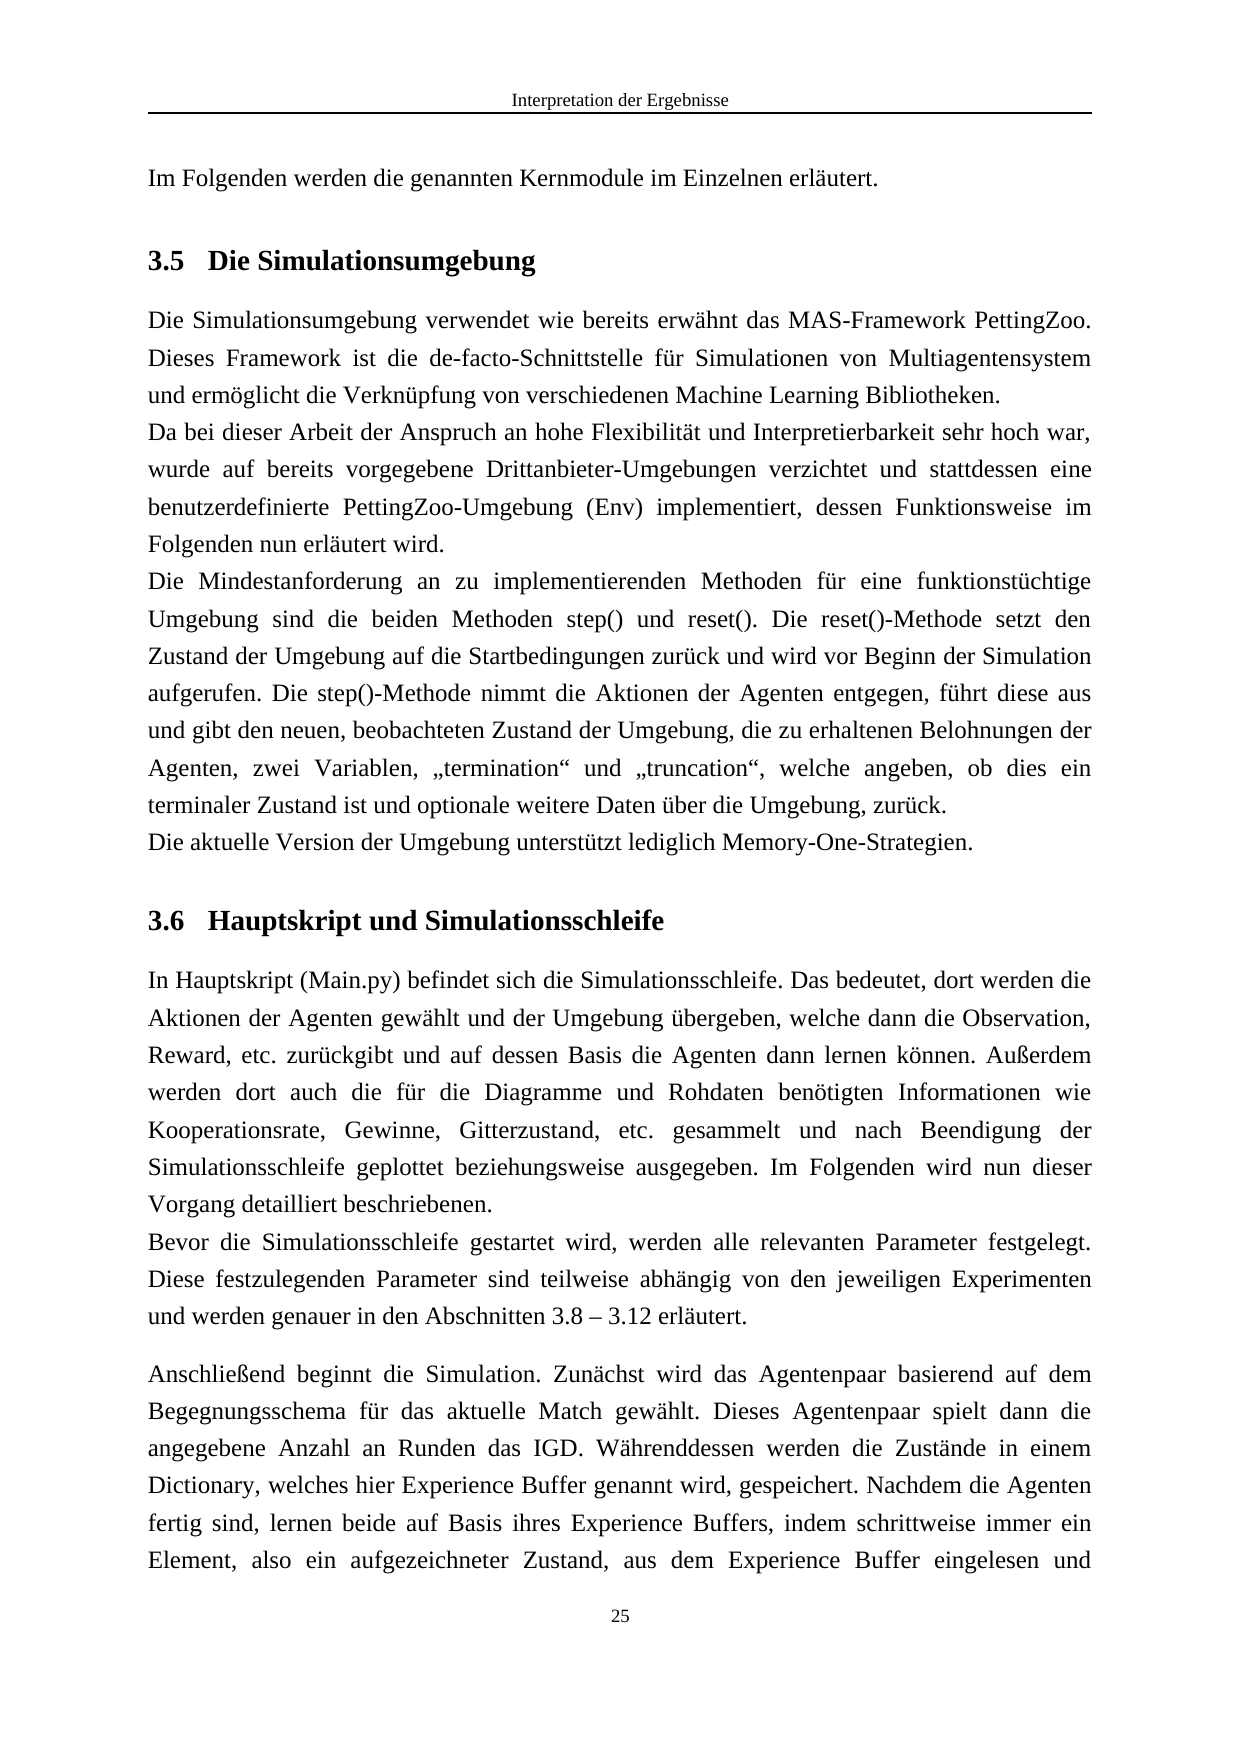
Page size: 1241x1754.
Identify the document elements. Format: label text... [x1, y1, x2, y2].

text Im Folgenden werden die genannten Kernmodule im Einzelnen erläutert. [148, 161, 1092, 194]
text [148, 1357, 1092, 1576]
text Die Simulationsumgebung verwendet wie bereits erwähnt das MAS-Framework PettingZoo. Dieses Framework ist die de-facto-Schnittstelle für Simulationen von Multiagentensystem und ermöglicht die Verknüpfung von verschiedenen Machine Learning Bibliotheken. Da bei dieser Arbeit der Anspruch an hohe Flexibilität und Interpretierbarkeit sehr hoch war, wurde auf bereits vorgegebene Drittanbieter-Umgebungen verzichtet und stattdessen eine benutzerdefinierte PettingZoo-Umgebung (Env) implementiert, dessen Funktionsweise im Folgenden nun erläutert wird. Die Mindestanforderung an zu implementierenden Methoden für eine funktionstüchtige Umgebung sind die beiden Methoden step() und reset(). Die reset()-Methode setzt den Zustand der Umgebung auf die Startbedingungen zurück und wird vor Beginn der Simulation aufgerufen. Die step()-Methode nimmt die Aktionen der Agenten entgegen, führt diese aus und gibt den neuen, beobachteten Zustand der Umgebung, die zu erhaltenen Belohnungen der Agenten, zwei Variablen, „termination“ und „truncation“, welche angeben, ob dies ein terminaler Zustand ist und optionale weitere Daten über die Umgebung, zurück. Die aktuelle Version der Umgebung unterstützt lediglich Memory-One-Strategien. [148, 303, 1092, 858]
subtitle Die Simulationsumgebung [148, 227, 1092, 292]
subtitle Hauptskript und Simulationsschleife [148, 887, 1092, 952]
text In Hauptskript (Main.py) befindet sich die Simulationsschleife. Das bedeutet, dort werden die Aktionen der Agenten gewählt und der Umgebung übergeben, welche dann die Observation, Reward, etc. zurückgibt und auf dessen Basis die Agenten dann lernen können. Außerdem werden dort auch die für die Diagramme und Rohdaten benötigten Informationen wie Kooperationsrate, Gewinne, Gitterzustand, etc. gesammelt und nach Beendigung der Simulationsschleife geplottet beziehungsweise ausgegeben. Im Folgenden wird nun dieser Vorgang detailliert beschriebenen. Bevor die Simulationsschleife gestartet wird, werden alle relevanten Parameter festgelegt. Diese festzulegenden Parameter sind teilweise abhängig von den jeweiligen Experimenten und werden genauer in den Abschnitten 3.8 – 3.12 erläutert. [148, 964, 1092, 1332]
